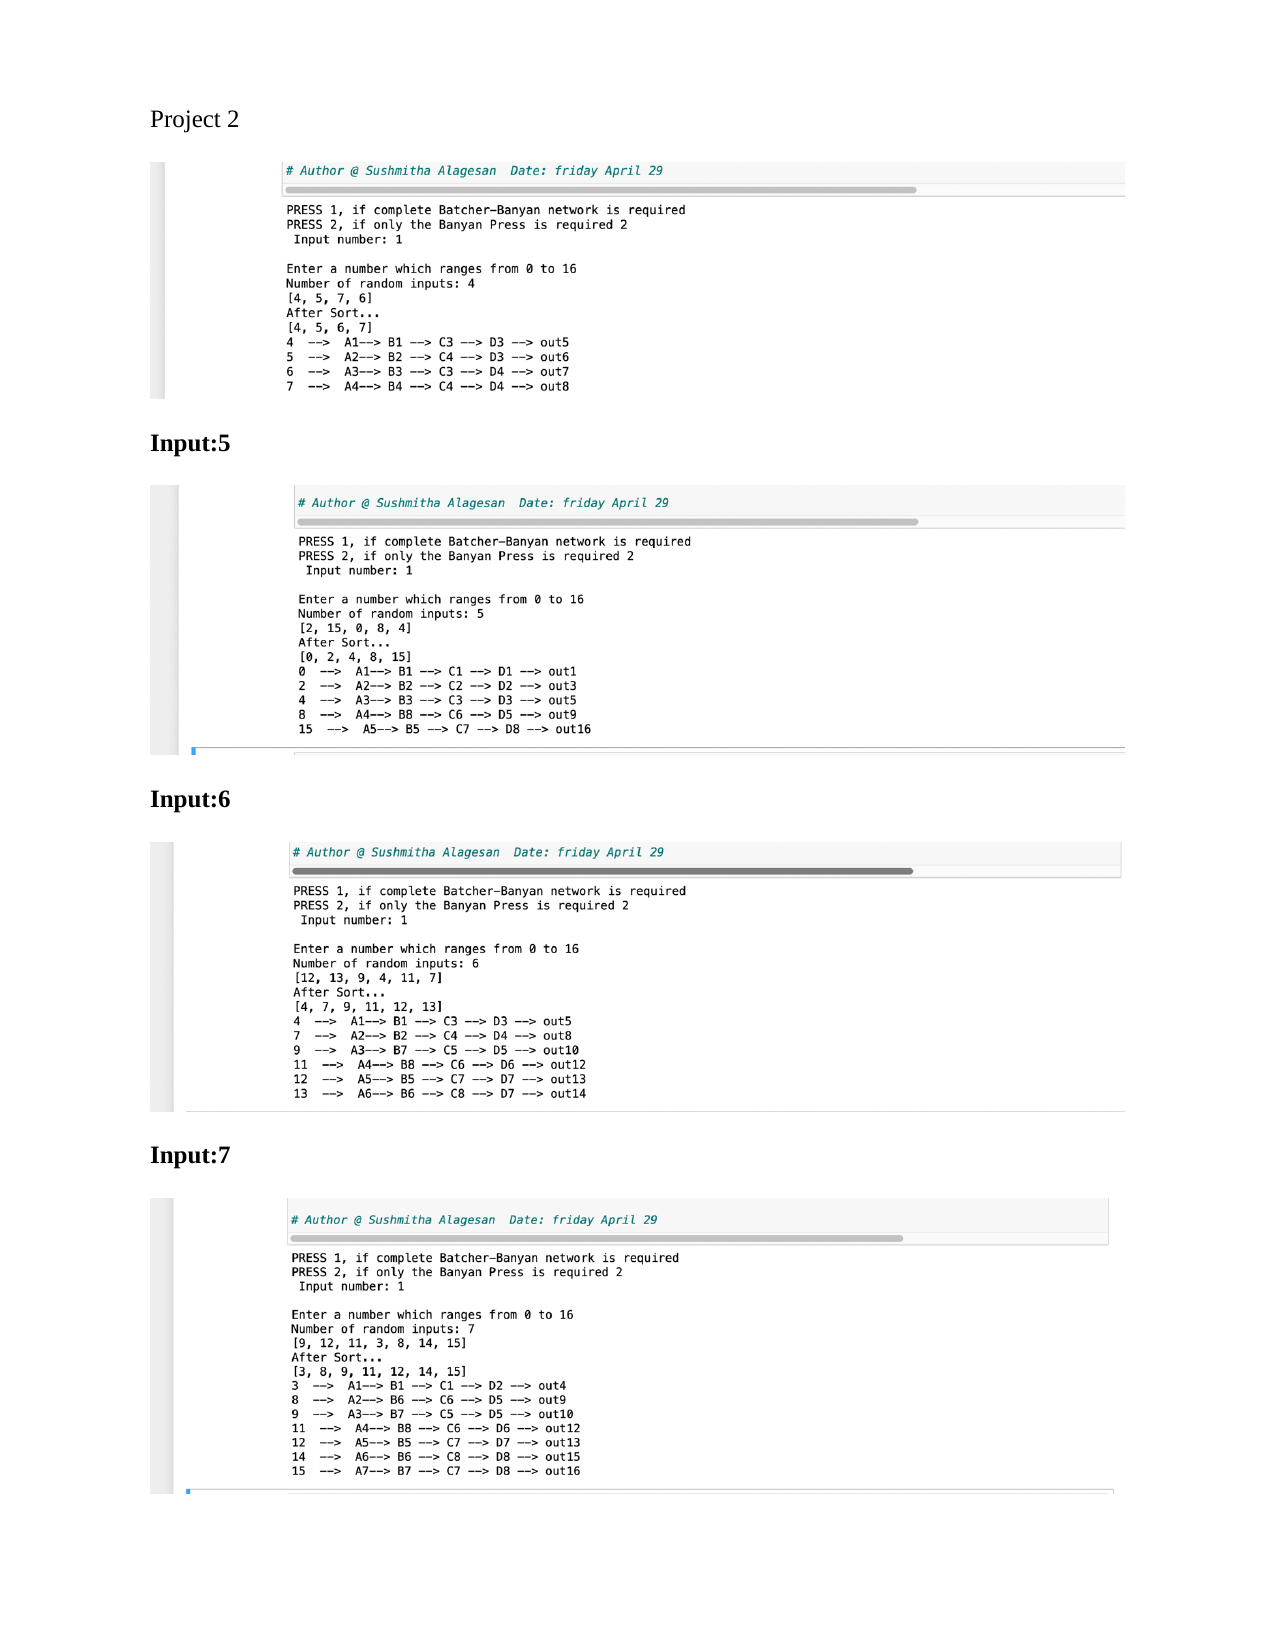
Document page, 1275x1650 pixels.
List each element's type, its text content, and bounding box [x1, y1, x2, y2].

text Input:6 [150, 784, 1125, 813]
picture [150, 1198, 1125, 1494]
text Input:5 [150, 428, 1125, 457]
picture [150, 485, 1125, 755]
text Input:7 [150, 1140, 1125, 1169]
picture [150, 842, 1125, 1112]
picture [150, 162, 1125, 399]
